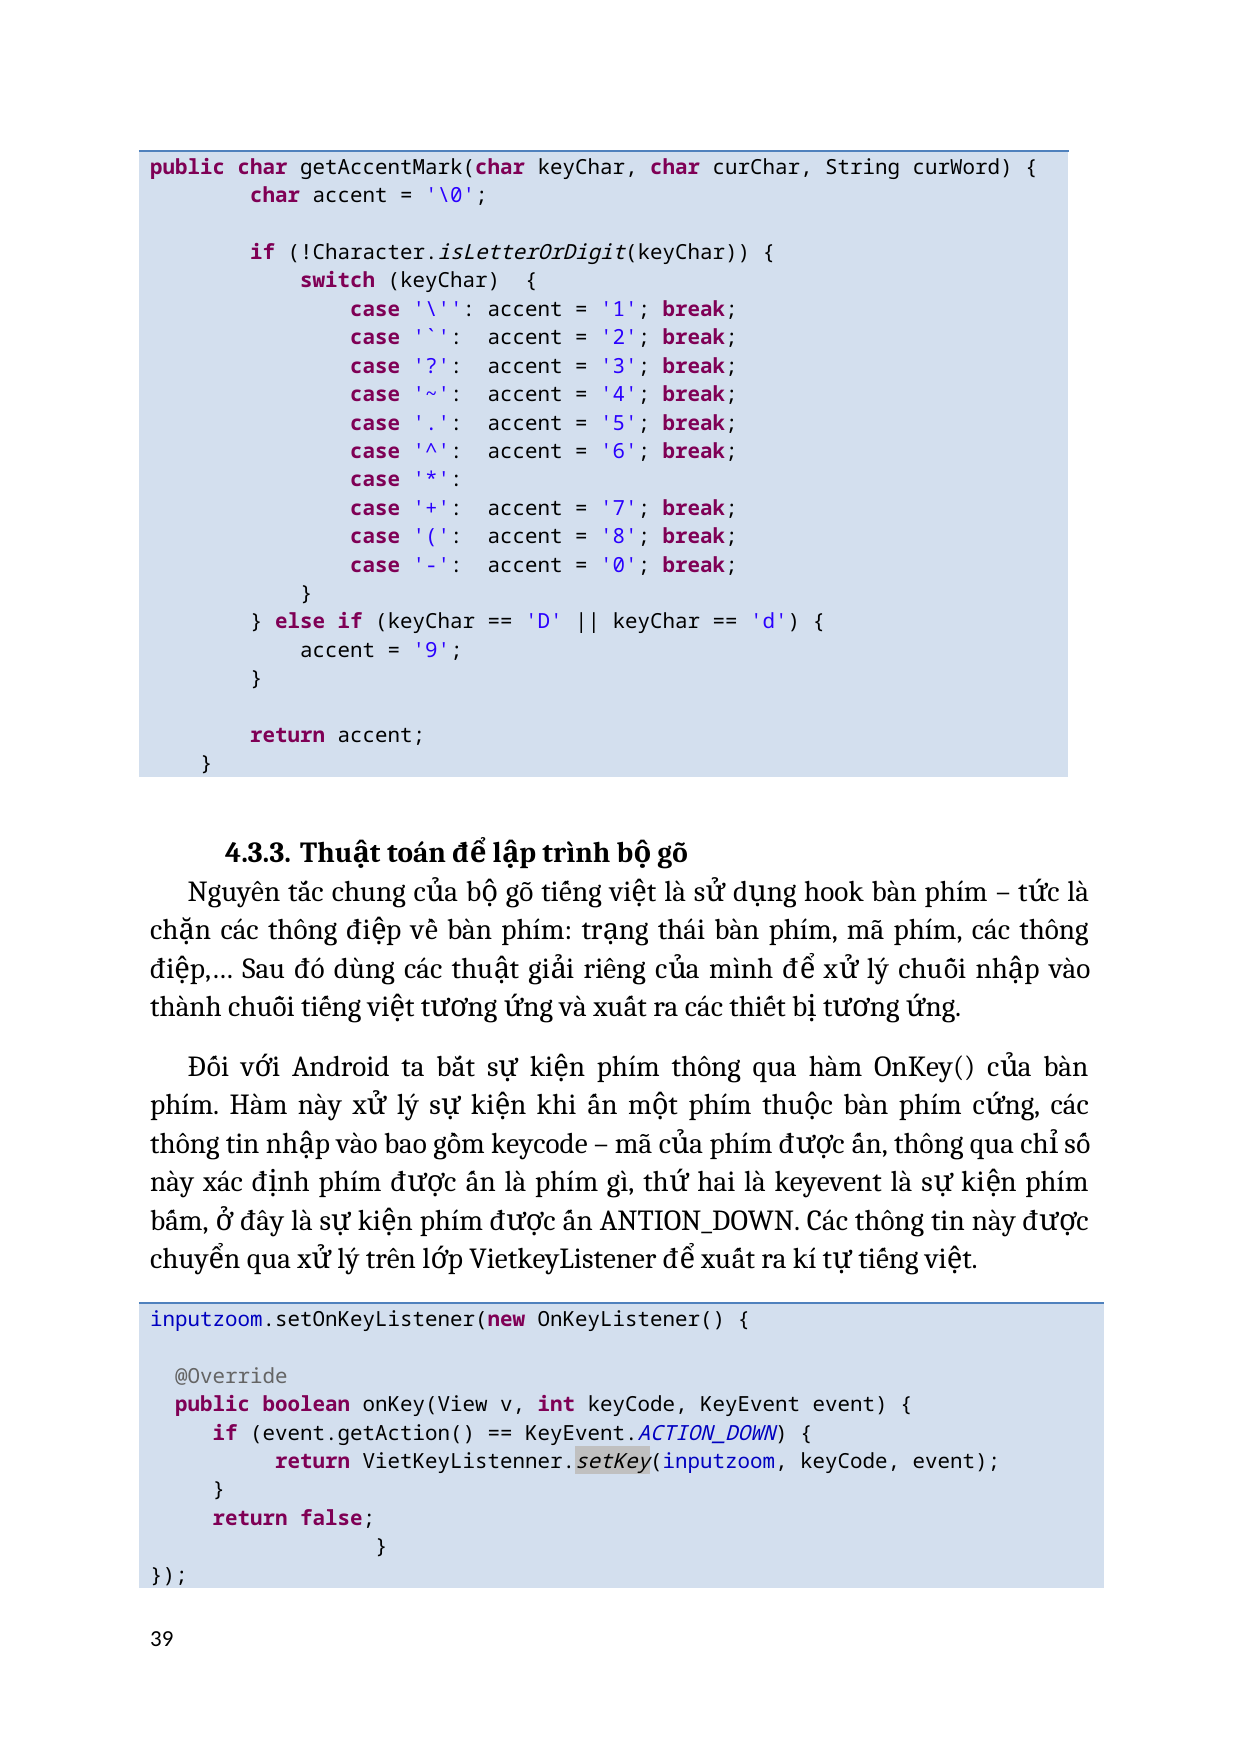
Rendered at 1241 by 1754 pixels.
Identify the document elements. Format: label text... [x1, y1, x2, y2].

list Thuật toán để lập trình bộ gõ [225, 836, 1090, 870]
text Nguyên tắc chung của bộ gõ tiếng việt là sử dụng hook bàn phím – tức là chặn các thông điệp về bàn phím: trạng thái bàn phím, mã phím, các thông điệp,… Sau đó dùng các thuật giải riêng của mình để xử lý chuỗi nhập vào thành chuỗi tiếng việt tương ứng và xuất ra các thiết bị tương ứng. [150, 875, 1090, 1024]
text Đối với Android ta bắt sự kiện phím thông qua hàm OnKey() của bàn phím. Hàm này xử lý sự kiện khi ấn một phím thuộc bàn phím cứng, các thông tin nhập vào bao gồm keycode – mã của phím được ấn, thông qua chỉ số này xác định phím được ấn là phím gì, thứ hai là keyevent là sự kiện phím bấm, ở đây là sự kiện phím được ấn ANTION_DOWN. Các thông tin này được chuyển qua xử lý trên lớp VietkeyListener để xuất ra kí tự tiếng việt. [150, 1050, 1090, 1276]
table_header inputzoom.setOnKeyListener(new OnKeyListener() { @Override public boolean onKey(View v, int keyCode, KeyEvent event) { if (event.getAction() == KeyEvent.ACTION_DOWN) { return VietKeyListenner.setKey(inputzoom, keyCode, event); } return false; } }); [139, 1304, 1104, 1588]
table_header public char getAccentMark(char keyChar, char curChar, String curWord) { char accent = '\0'; if (!Character.isLetterOrDigit(keyChar)) { switch (keyChar) { case '\'': accent = '1'; break; case '`': accent = '2'; break; case '?': accent = '3'; break; case '~': accent = '4'; break; case '.': accent = '5'; break; case '^': accent = '6'; break; case '*': case '+': accent = '7'; break; case '(': accent = '8'; break; case '-': accent = '0'; break; } } else if (keyChar == 'D' || keyChar == 'd') { accent = '9'; } return accent; } [139, 152, 1068, 777]
